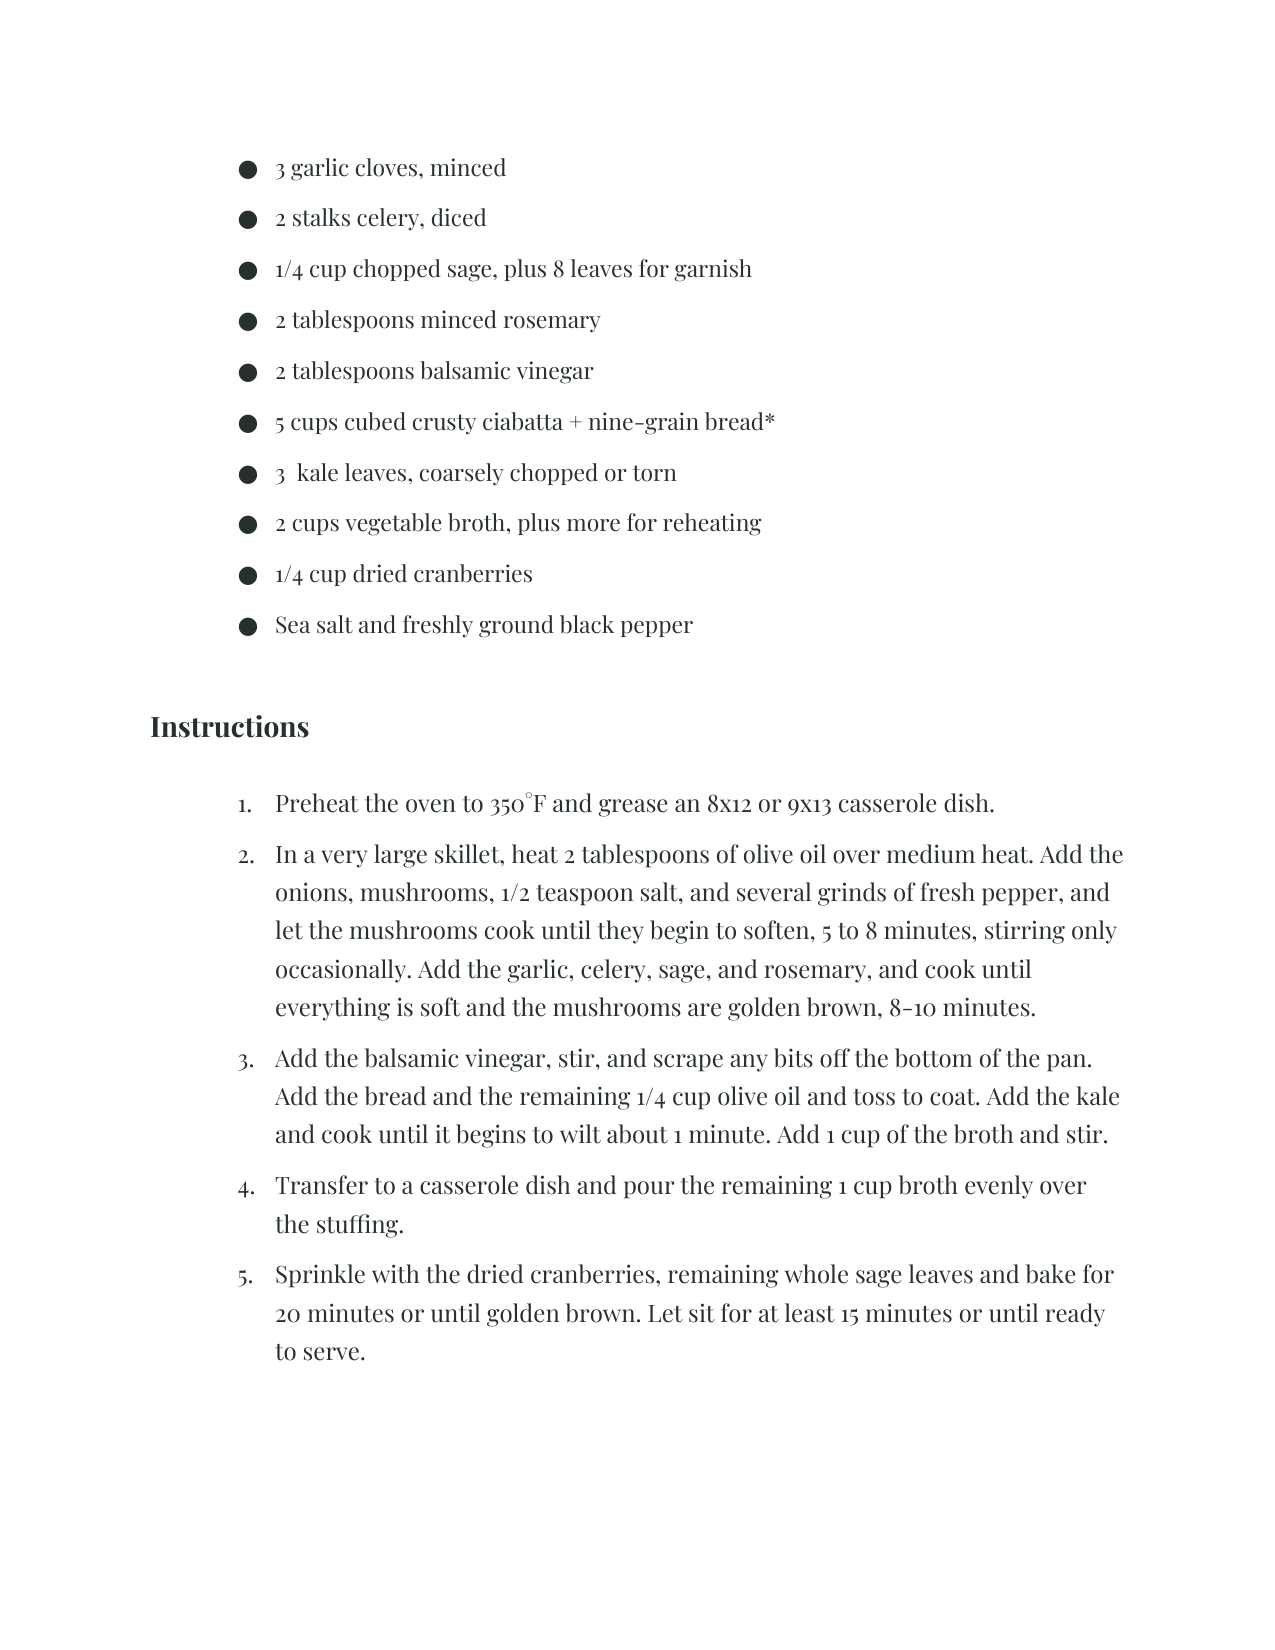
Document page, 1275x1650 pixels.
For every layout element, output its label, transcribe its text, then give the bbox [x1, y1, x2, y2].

list 1/4 cup dried cranberries [237, 557, 1125, 601]
list 2 tablespoons minced rosemary [237, 302, 1125, 347]
list Preheat the oven to 350°F and grease an 8x12 or 9x13 casserole dish. [237, 786, 1125, 831]
subtitle Instructions [150, 707, 1125, 745]
list 1/4 cup chopped sage, plus 8 leaves for garnish [237, 252, 1125, 296]
list In a very large skillet, heat 2 tablespoons of olive oil over medium heat. Add the onions, mushrooms, 1/2 teaspoon salt, and several grinds of fresh pepper, and let the mushrooms cook until they begin to soften, 5 to 8 minutes, stirring only occasionally. Add the garlic, celery, sage, and rosemary, and cook until everything is soft and the mushrooms are golden brown, 8-10 minutes. [237, 837, 1125, 1035]
list Add the balsamic vinegar, stir, and scrape any bits off the bottom of the pan. Add the bread and the remaining 1/4 cup olive oil and toss to coat. Add the kale and cook until it begins to wilt about 1 minute. Add 1 cup of the broth and stir. [237, 1041, 1125, 1162]
list 2 cups vegetable broth, plus more for reheating [237, 506, 1125, 550]
list 2 tablespoons balsamic vinegar [237, 353, 1125, 398]
list 5 cups cubed crusty ciabatta + nine-grain bread* [237, 404, 1125, 449]
list 2 stalks celery, diced [237, 201, 1125, 245]
list 3 kale leaves, coarsely chopped or torn [237, 455, 1125, 499]
list Transfer to a casserole dish and pour the remaining 1 cup broth evenly over the stuffing. [237, 1169, 1125, 1252]
list 3 garlic cloves, minced [237, 150, 1125, 194]
list Sea salt and freshly ground black pepper [237, 607, 1125, 652]
list Sprinkle with the dried cranberries, remaining whole sage leaves and bake for 20 minutes or until golden brown. Let sit for at least 15 minutes or until ready to serve. [237, 1258, 1125, 1379]
